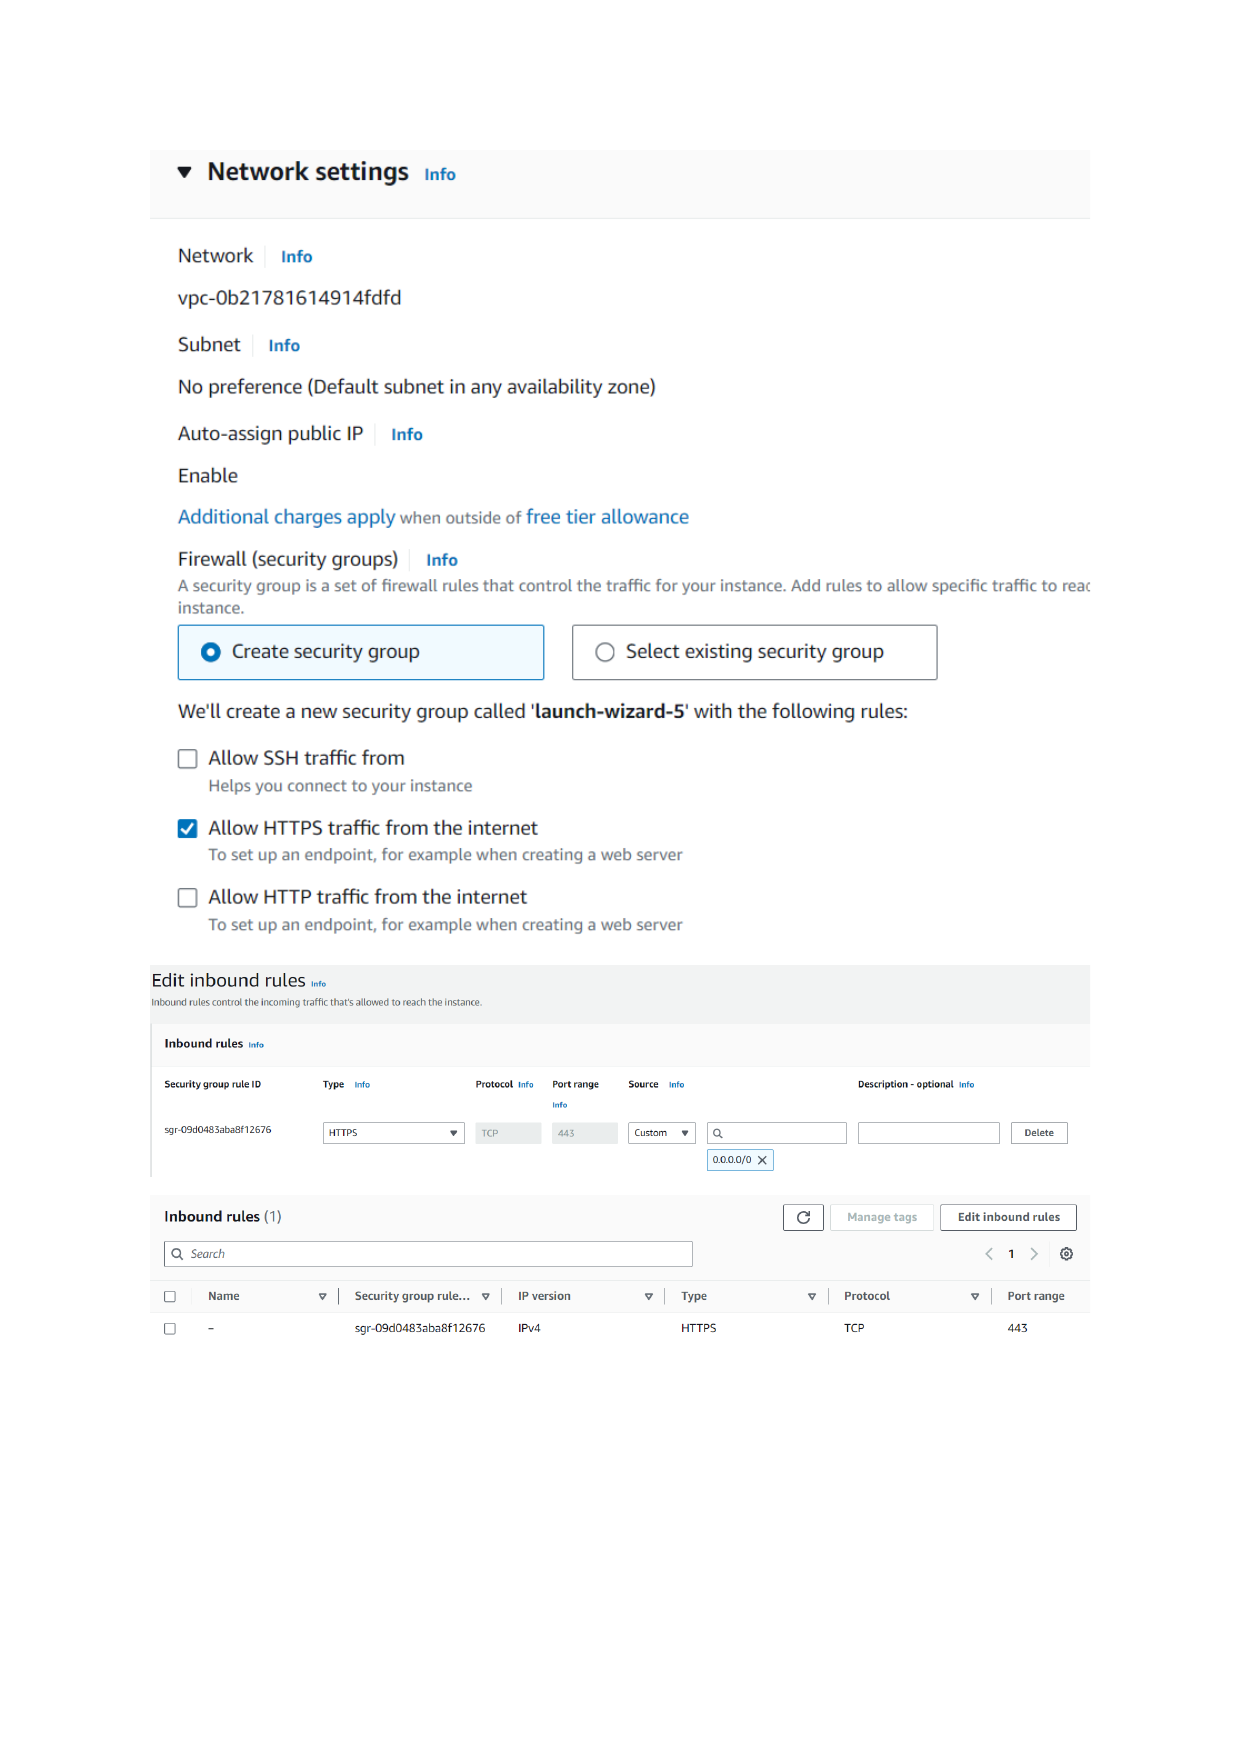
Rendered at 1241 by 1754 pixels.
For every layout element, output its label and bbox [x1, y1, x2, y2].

picture [150, 1195, 1091, 1341]
picture [150, 150, 1091, 947]
picture [150, 965, 1091, 1177]
